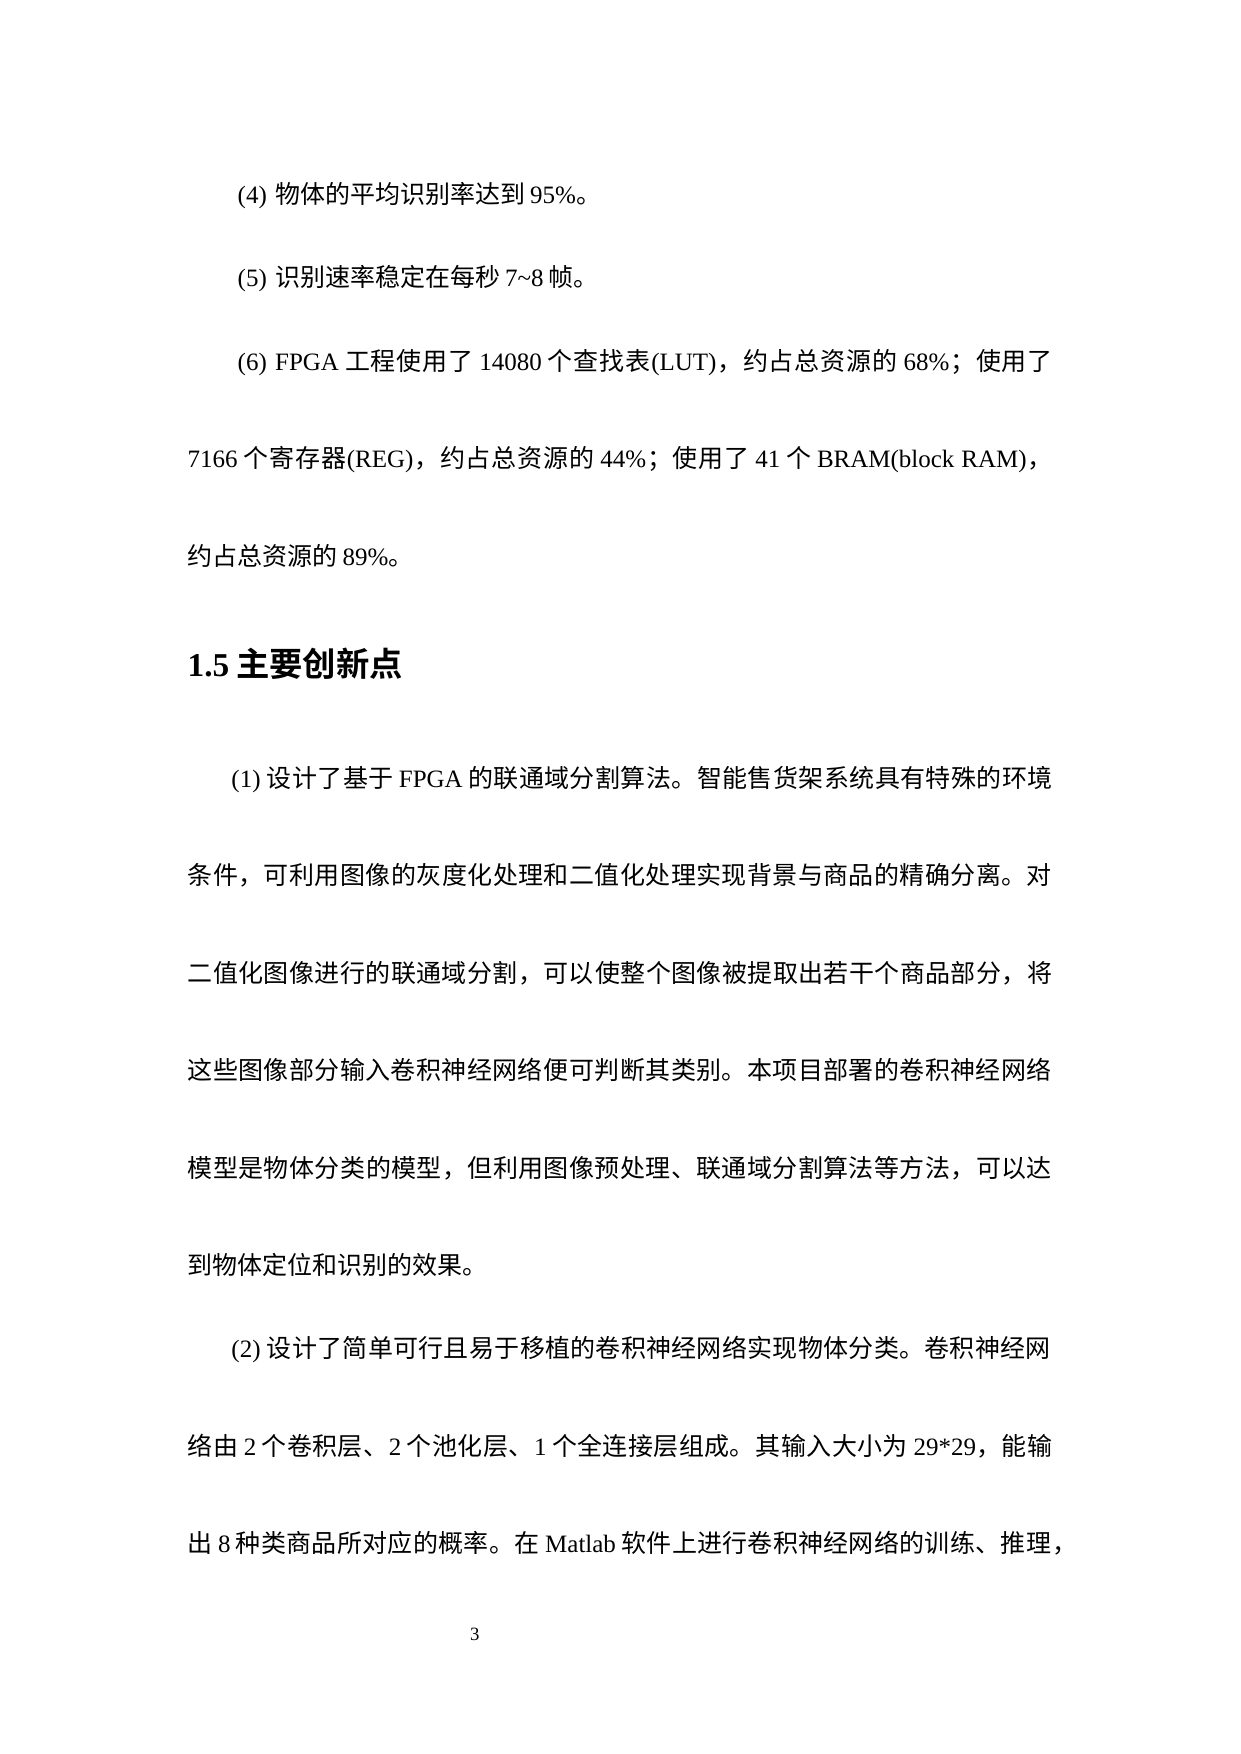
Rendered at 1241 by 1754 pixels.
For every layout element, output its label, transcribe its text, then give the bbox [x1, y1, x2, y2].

list 设计了基于FPGA的联通域分割算法。智能售货架系统具有特殊的环境条件，可利用图像的灰度化处理和二值化处理实现背景与商品的精确分离。对二值化图像进行的联通域分割，可以使整个图像被提取出若干个商品部分，将这些图像部分输入卷积神经网络便可判断其类别。本项目部署的卷积神经网络模型是物体分类的模型，但利用图像预处理、联通域分割算法等方法，可以达到物体定位和识别的效果。 [187, 744, 1053, 1296]
list FPGA工程使用了14080个查找表(LUT)，约占总资源的68%；使用了7166个寄存器(REG)，约占总资源的44%；使用了41个BRAM(block RAM)，约占总资源的89%。 [187, 327, 1053, 587]
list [187, 1314, 1053, 1574]
list 物体的平均识别率达到95%。 [187, 160, 1053, 225]
list 识别速率稳定在每秒7~8帧。 [187, 243, 1053, 308]
subtitle 1.5主要创新点 [187, 630, 1053, 695]
